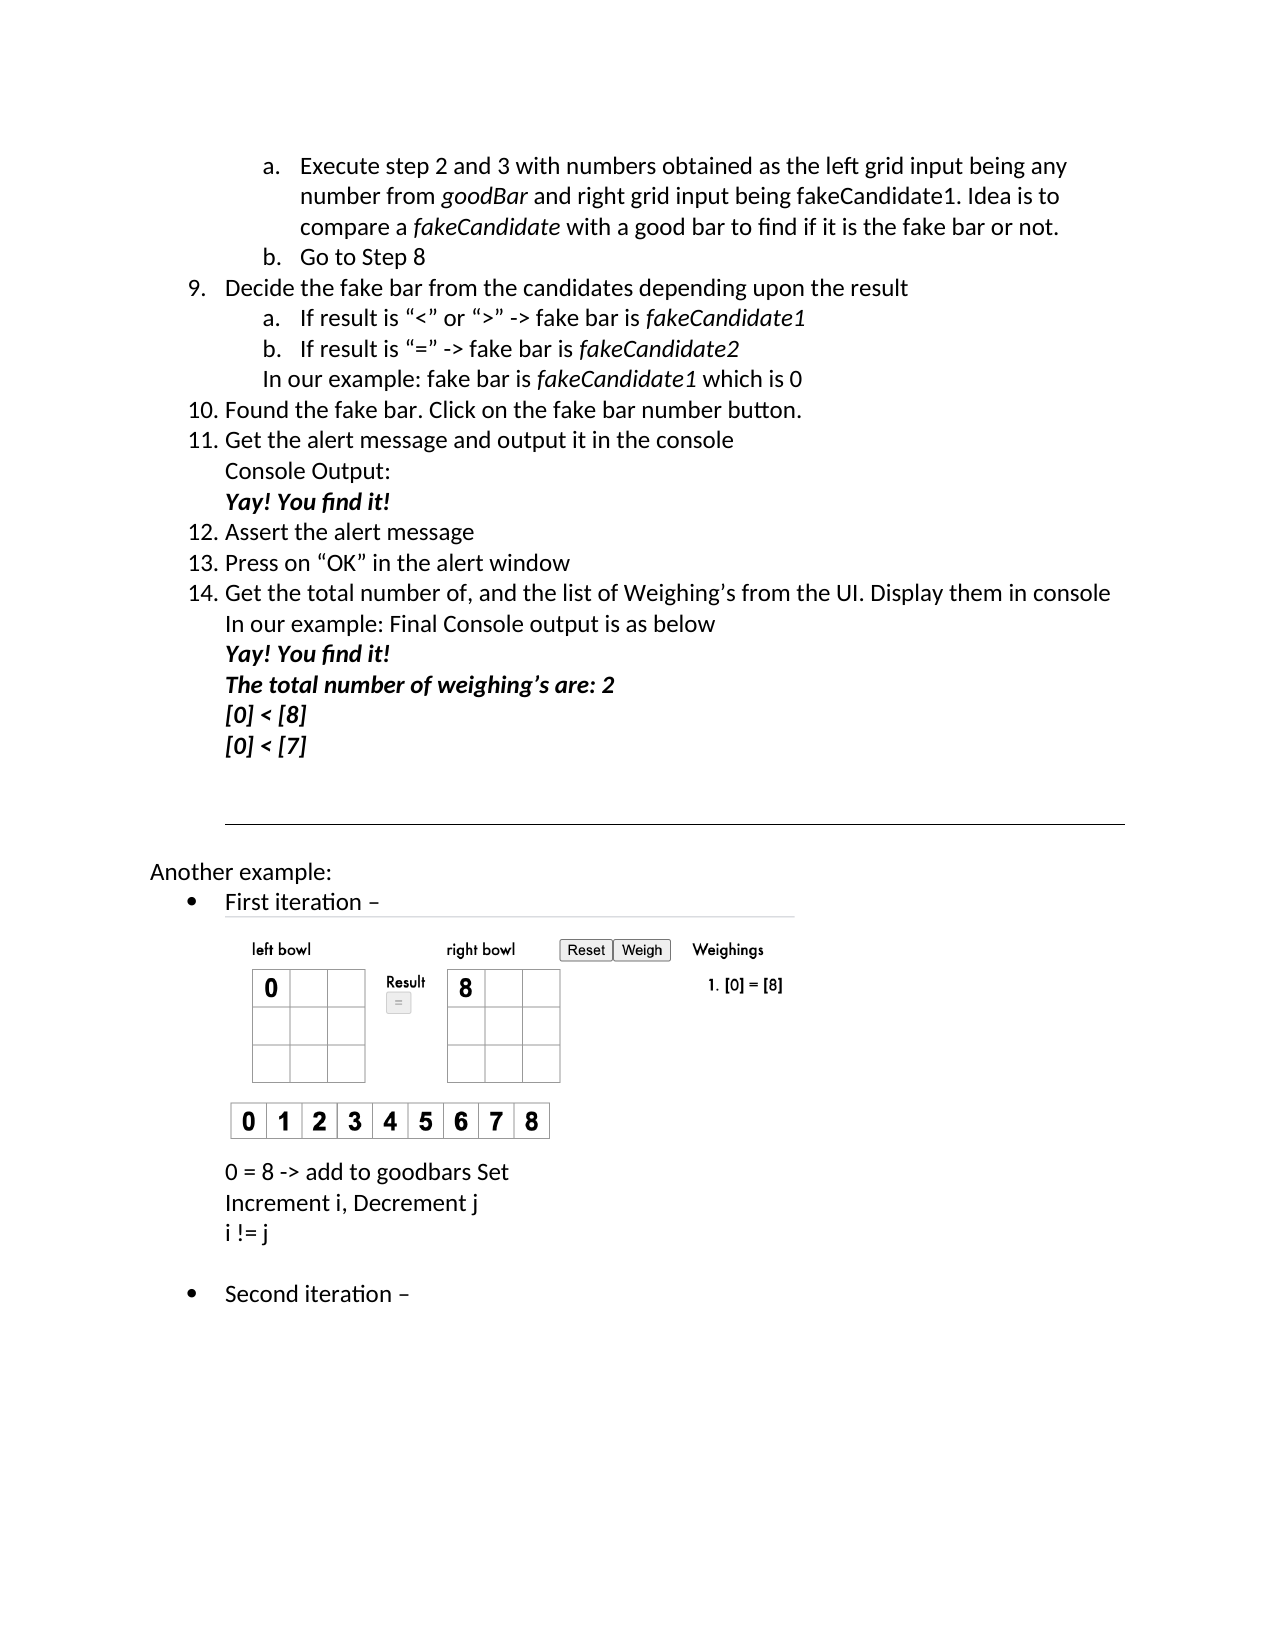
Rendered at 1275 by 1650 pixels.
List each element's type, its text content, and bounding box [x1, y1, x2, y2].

list [0] < [8] [225, 699, 1125, 730]
list Press on “OK” in the alert window [187, 547, 1125, 577]
list Get the total number of, and the list of Weighing’s from the UI. Display them in console [187, 577, 1125, 608]
list [0] < [7] [225, 730, 1125, 760]
text 0 = 8 -> add to goodbars Set [225, 1157, 1125, 1187]
list Console Output: [225, 455, 1125, 486]
list If result is “<” or “>” -> fake bar is fakeCandidate1 [262, 303, 1125, 333]
text In our example: fake bar is fakeCandidate1 which is 0 [225, 364, 1125, 394]
list Go to Step 8 [262, 242, 1125, 272]
list Execute step 2 and 3 with numbers obtained as the left grid input being any number from goodBar and right grid input being fakeCandidate1. Idea is to compare a fakeCandidate with a good bar to find if it is the fake bar or not. [262, 150, 1125, 242]
text Increment i, Decrement j [225, 1187, 1125, 1218]
text Another example: [150, 856, 1125, 886]
list In our example: Final Console output is as below [225, 608, 1125, 638]
list If result is “=” -> fake bar is fakeCandidate2 [262, 333, 1125, 364]
list Decide the fake bar from the candidates depending upon the result [187, 272, 1125, 303]
list Get the alert message and output it in the console [187, 425, 1125, 455]
list The total number of weighing’s are: 2 [225, 669, 1125, 699]
list Yay! You find it! [225, 486, 1125, 516]
picture [225, 916, 795, 1157]
list Second iteration – [187, 1279, 1125, 1309]
text i != j [225, 1218, 1125, 1248]
list Found the fake bar. Click on the fake bar number button. [187, 394, 1125, 425]
list First iteration – [187, 886, 1125, 917]
list Assert the alert message [187, 516, 1125, 547]
list Yay! You find it! [225, 638, 1125, 669]
